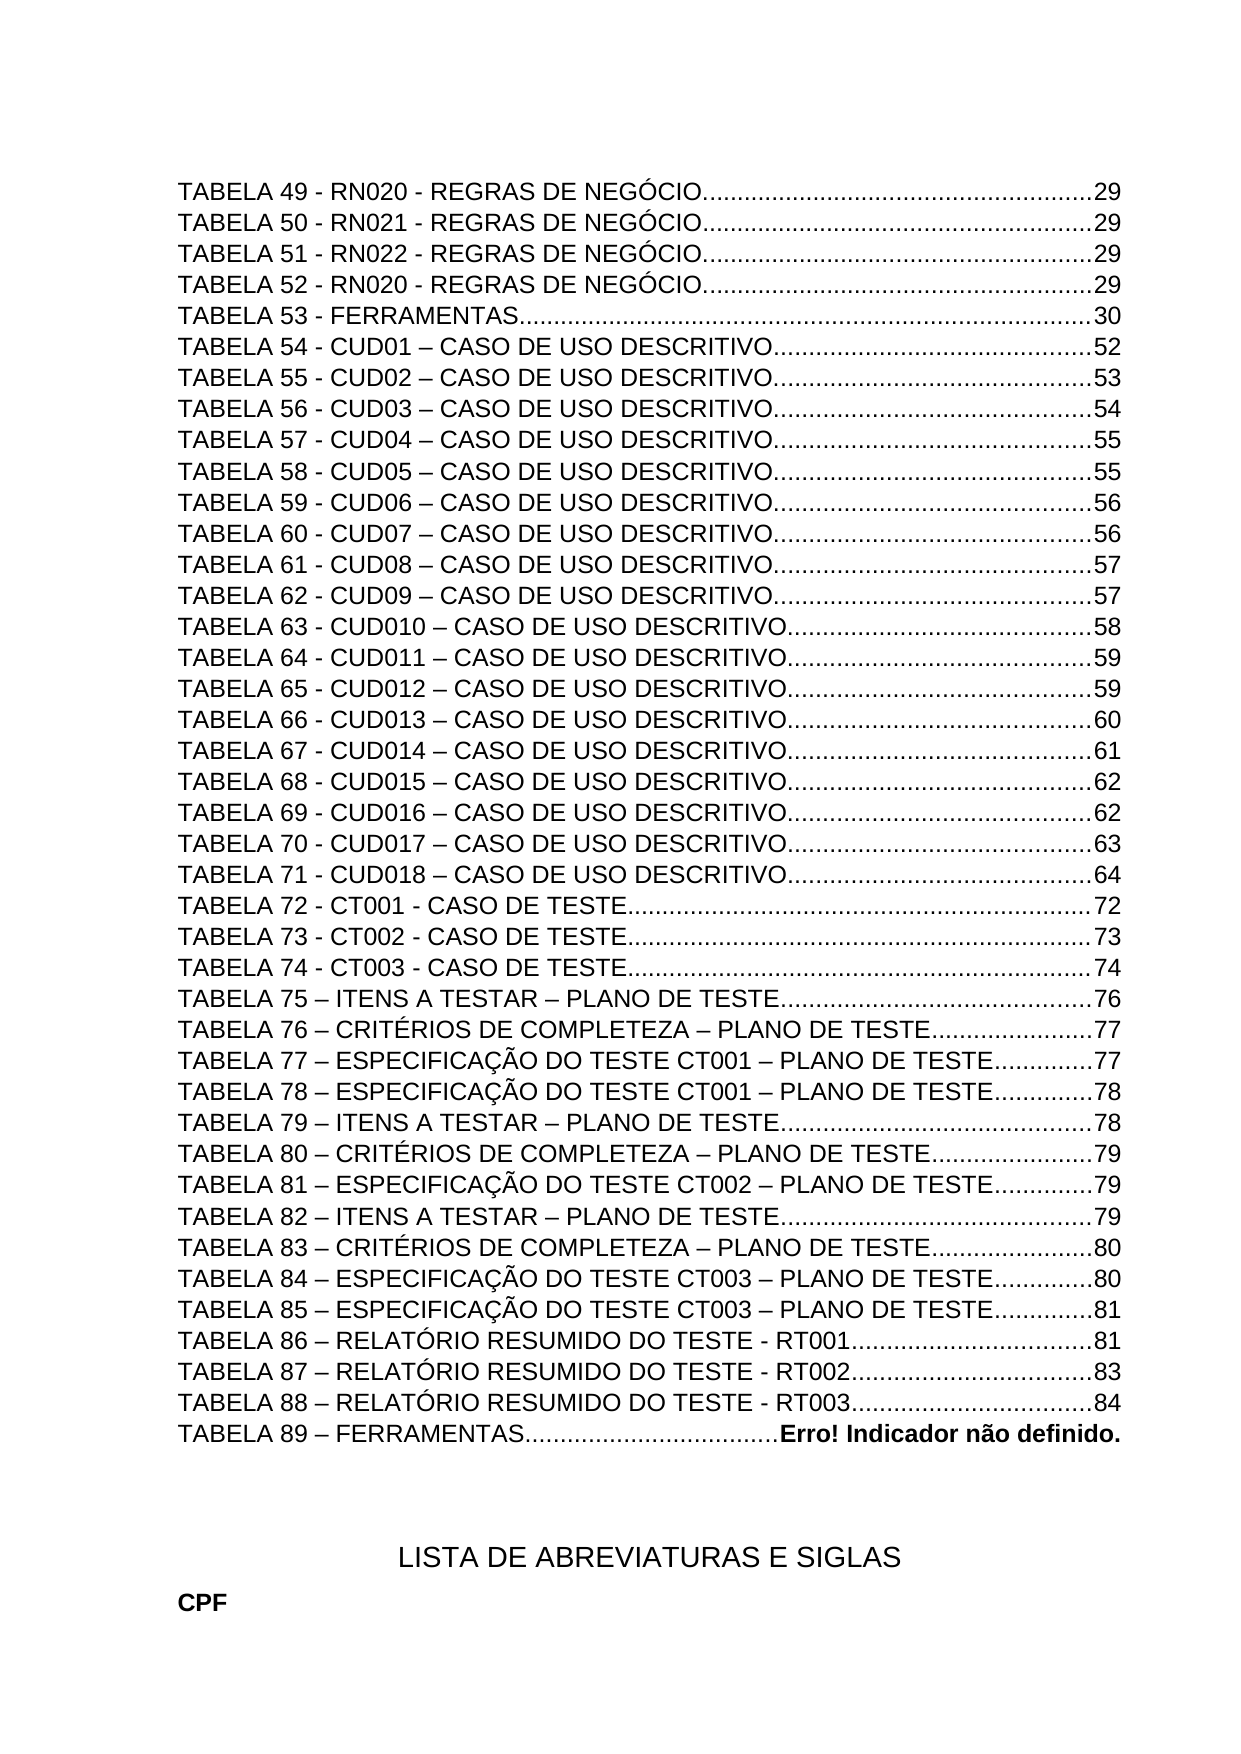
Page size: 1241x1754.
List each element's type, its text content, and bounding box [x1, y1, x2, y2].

text TABELA 55 - CUD02 – CASO DE USO DESCRITIVO. 53 [177, 363, 1122, 392]
text TABELA 49 - RN020 - REGRAS DE NEGÓCIO. 29 [177, 177, 1122, 206]
text TABELA 65 - CUD012 – CASO DE USO DESCRITIVO. 59 [177, 674, 1122, 703]
text TABELA 73 - CT002 - CASO DE TESTE. 73 [177, 922, 1122, 951]
text TABELA 68 - CUD015 – CASO DE USO DESCRITIVO. 62 [177, 767, 1122, 796]
text TABELA 75 – ITENS A TESTAR – PLANO DE TESTE 76 [177, 984, 1122, 1013]
text TABELA 50 - RN021 - REGRAS DE NEGÓCIO 29 [177, 208, 1122, 237]
text LISTA DE ABREVIATURAS E SIGLAS [177, 1540, 1122, 1573]
text TABELA 87 – RELATÓRIO RESUMIDO DO TESTE - RT002 83 [177, 1357, 1122, 1386]
text TABELA 88 – RELATÓRIO RESUMIDO DO TESTE - RT003 84 [177, 1388, 1122, 1417]
text TABELA 81 – ESPECIFICAÇÃO DO TESTE CT002 – PLANO DE TESTE 79 [177, 1171, 1122, 1199]
text TABELA 57 - CUD04 – CASO DE USO DESCRITIVO. 55 [177, 426, 1122, 454]
text TABELA 82 – ITENS A TESTAR – PLANO DE TESTE 79 [177, 1202, 1122, 1230]
text TABELA 64 - CUD011 – CASO DE USO DESCRITIVO. 59 [177, 643, 1122, 672]
text TABELA 76 – CRITÉRIOS DE COMPLETEZA – PLANO DE TESTE 77 [177, 1015, 1122, 1044]
text TABELA 59 - CUD06 – CASO DE USO DESCRITIVO. 56 [177, 488, 1122, 516]
text TABELA 74 - CT003 - CASO DE TESTE. 74 [177, 953, 1122, 982]
text TABELA 70 - CUD017 – CASO DE USO DESCRITIVO 63 [177, 829, 1122, 858]
text TABELA 60 - CUD07 – CASO DE USO DESCRITIVO. 56 [177, 519, 1122, 547]
text TABELA 86 – RELATÓRIO RESUMIDO DO TESTE - RT001 81 [177, 1326, 1122, 1354]
text TABELA 54 - CUD01 – CASO DE USO DESCRITIVO 52 [177, 332, 1122, 361]
text TABELA 56 - CUD03 – CASO DE USO DESCRITIVO. 54 [177, 394, 1122, 423]
text TABELA 62 - CUD09 – CASO DE USO DESCRITIVO. 57 [177, 581, 1122, 609]
text TABELA 53 - FERRAMENTAS 30 [177, 301, 1122, 330]
text TABELA 77 – ESPECIFICAÇÃO DO TESTE CT001 – PLANO DE TESTE 77 [177, 1046, 1122, 1075]
text TABELA 72 - CT001 - CASO DE TESTE. 72 [177, 891, 1122, 920]
text TABELA 63 - CUD010 – CASO DE USO DESCRITIVO. 58 [177, 612, 1122, 641]
text TABELA 67 - CUD014 – CASO DE USO DESCRITIVO. 61 [177, 736, 1122, 765]
text TABELA 78 – ESPECIFICAÇÃO DO TESTE CT001 – PLANO DE TESTE 78 [177, 1077, 1122, 1106]
text TABELA 58 - CUD05 – CASO DE USO DESCRITIVO. 55 [177, 457, 1122, 485]
text TABELA 51 - RN022 - REGRAS DE NEGÓCIO. 29 [177, 239, 1122, 268]
text TABELA 84 – ESPECIFICAÇÃO DO TESTE CT003 – PLANO DE TESTE 80 [177, 1264, 1122, 1292]
text TABELA 66 - CUD013 – CASO DE USO DESCRITIVO. 60 [177, 705, 1122, 734]
text TABELA 89 – FERRAMENTAS Erro! Indicador não definido. [177, 1419, 1122, 1448]
text TABELA 79 – ITENS A TESTAR – PLANO DE TESTE 78 [177, 1108, 1122, 1137]
text CPF [177, 1588, 1122, 1617]
text TABELA 71 - CUD018 – CASO DE USO DESCRITIVO 64 [177, 860, 1122, 889]
text TABELA 61 - CUD08 – CASO DE USO DESCRITIVO. 57 [177, 550, 1122, 578]
text TABELA 83 – CRITÉRIOS DE COMPLETEZA – PLANO DE TESTE 80 [177, 1233, 1122, 1261]
text TABELA 85 – ESPECIFICAÇÃO DO TESTE CT003 – PLANO DE TESTE 81 [177, 1295, 1122, 1323]
text TABELA 69 - CUD016 – CASO DE USO DESCRITIVO. 62 [177, 798, 1122, 827]
text TABELA 80 – CRITÉRIOS DE COMPLETEZA – PLANO DE TESTE 79 [177, 1139, 1122, 1168]
text TABELA 52 - RN020 - REGRAS DE NEGÓCIO. 29 [177, 270, 1122, 299]
